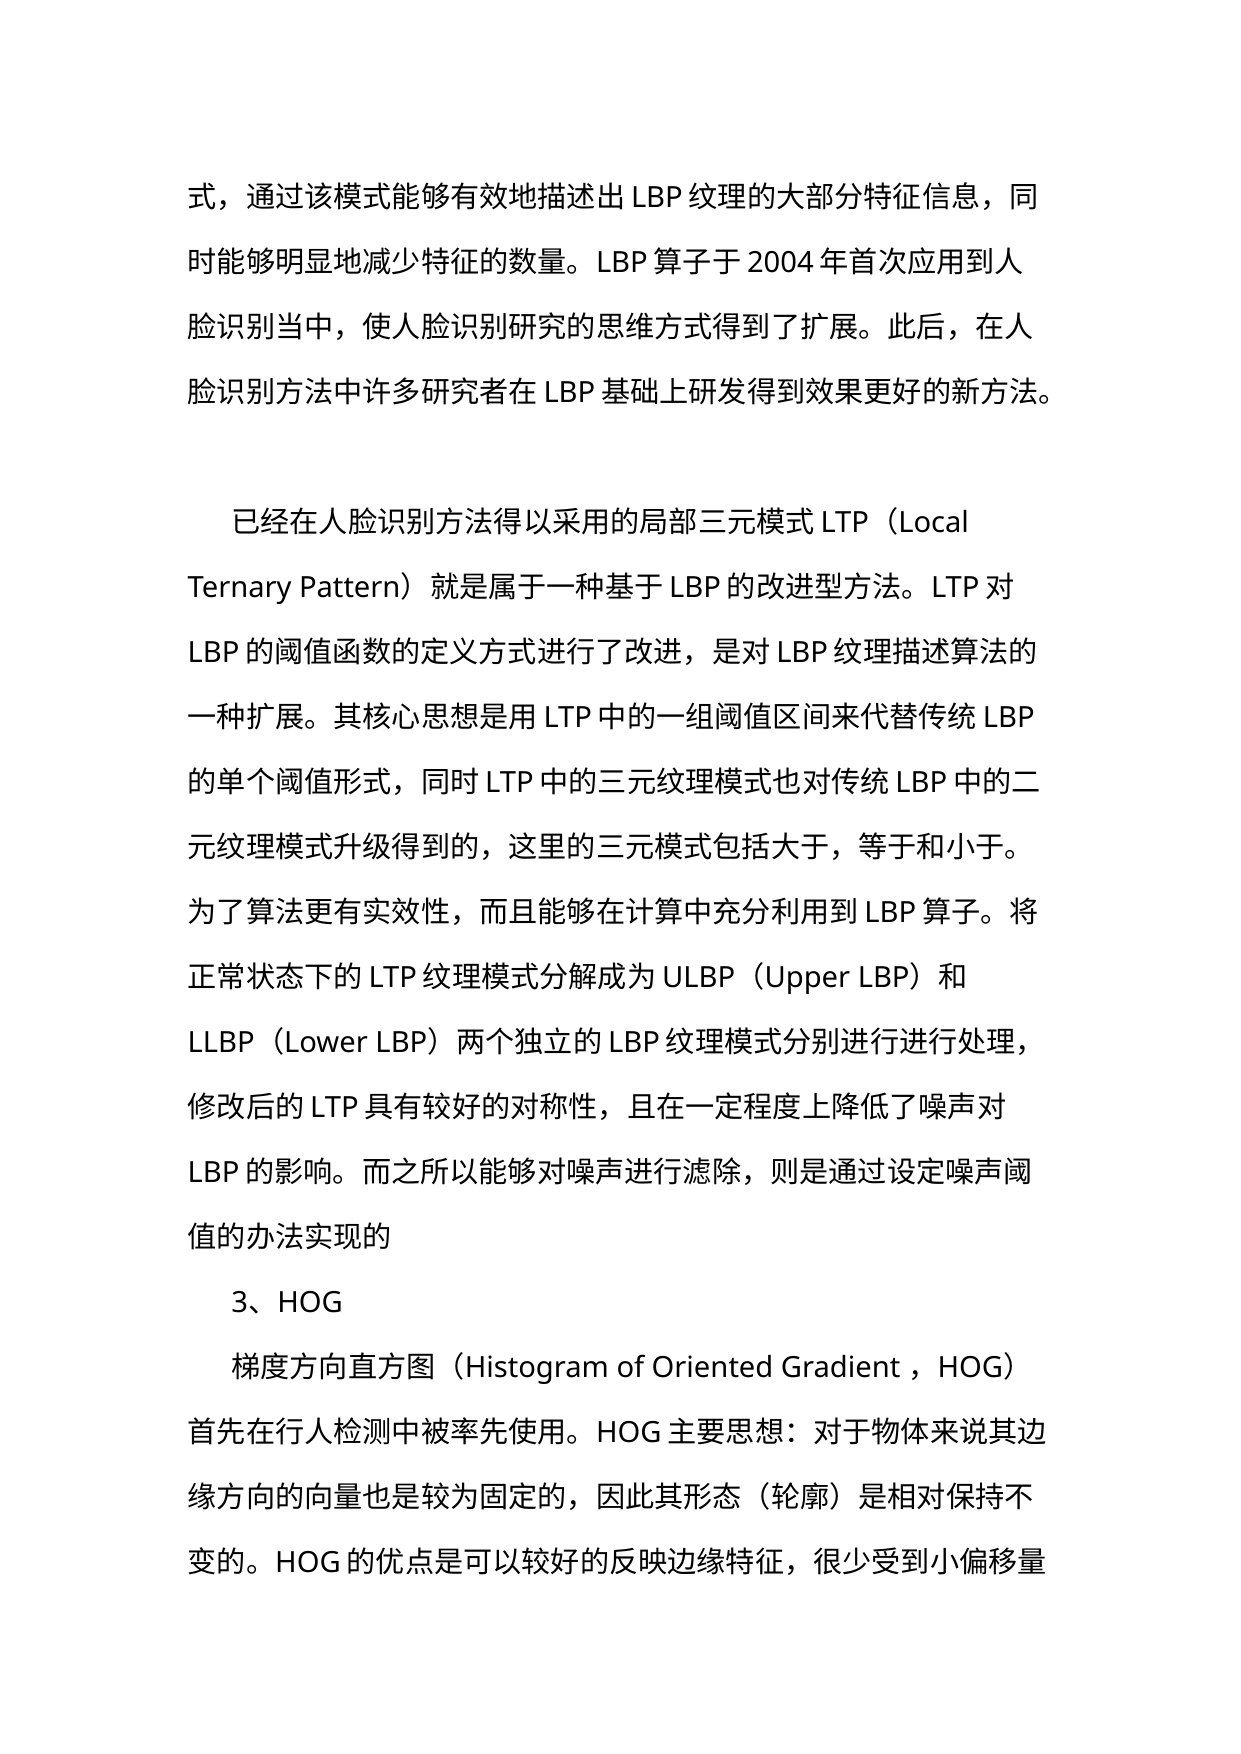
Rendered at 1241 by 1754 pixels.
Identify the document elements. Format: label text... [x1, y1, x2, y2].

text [187, 1332, 1053, 1592]
text 已经在人脸识别方法得以采用的局部三元模式LTP（Local Ternary Pattern）就是属于一种基于LBP的改进型方法。LTP对LBP的阈值函数的定义方式进行了改进，是对LBP纹理描述算法的一种扩展。其核心思想是用LTP中的一组阈值区间来代替传统LBP的单个阈值形式，同时LTP中的三元纹理模式也对传统LBP中的二元纹理模式升级得到的，这里的三元模式包括大于，等于和小于。为了算法更有实效性，而且能够在计算中充分利用到LBP算子。将正常状态下的LTP纹理模式分解成为ULBP（Upper LBP）和LLBP（Lower LBP）两个独立的LBP纹理模式分别进行进行处理，修改后的LTP具有较好的对称性，且在一定程度上降低了噪声对LBP的影响。而之所以能够对噪声进行滤除，则是通过设定噪声阈值的办法实现的 [187, 487, 1053, 1267]
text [187, 162, 1053, 487]
text 3、HOG [187, 1267, 1053, 1332]
